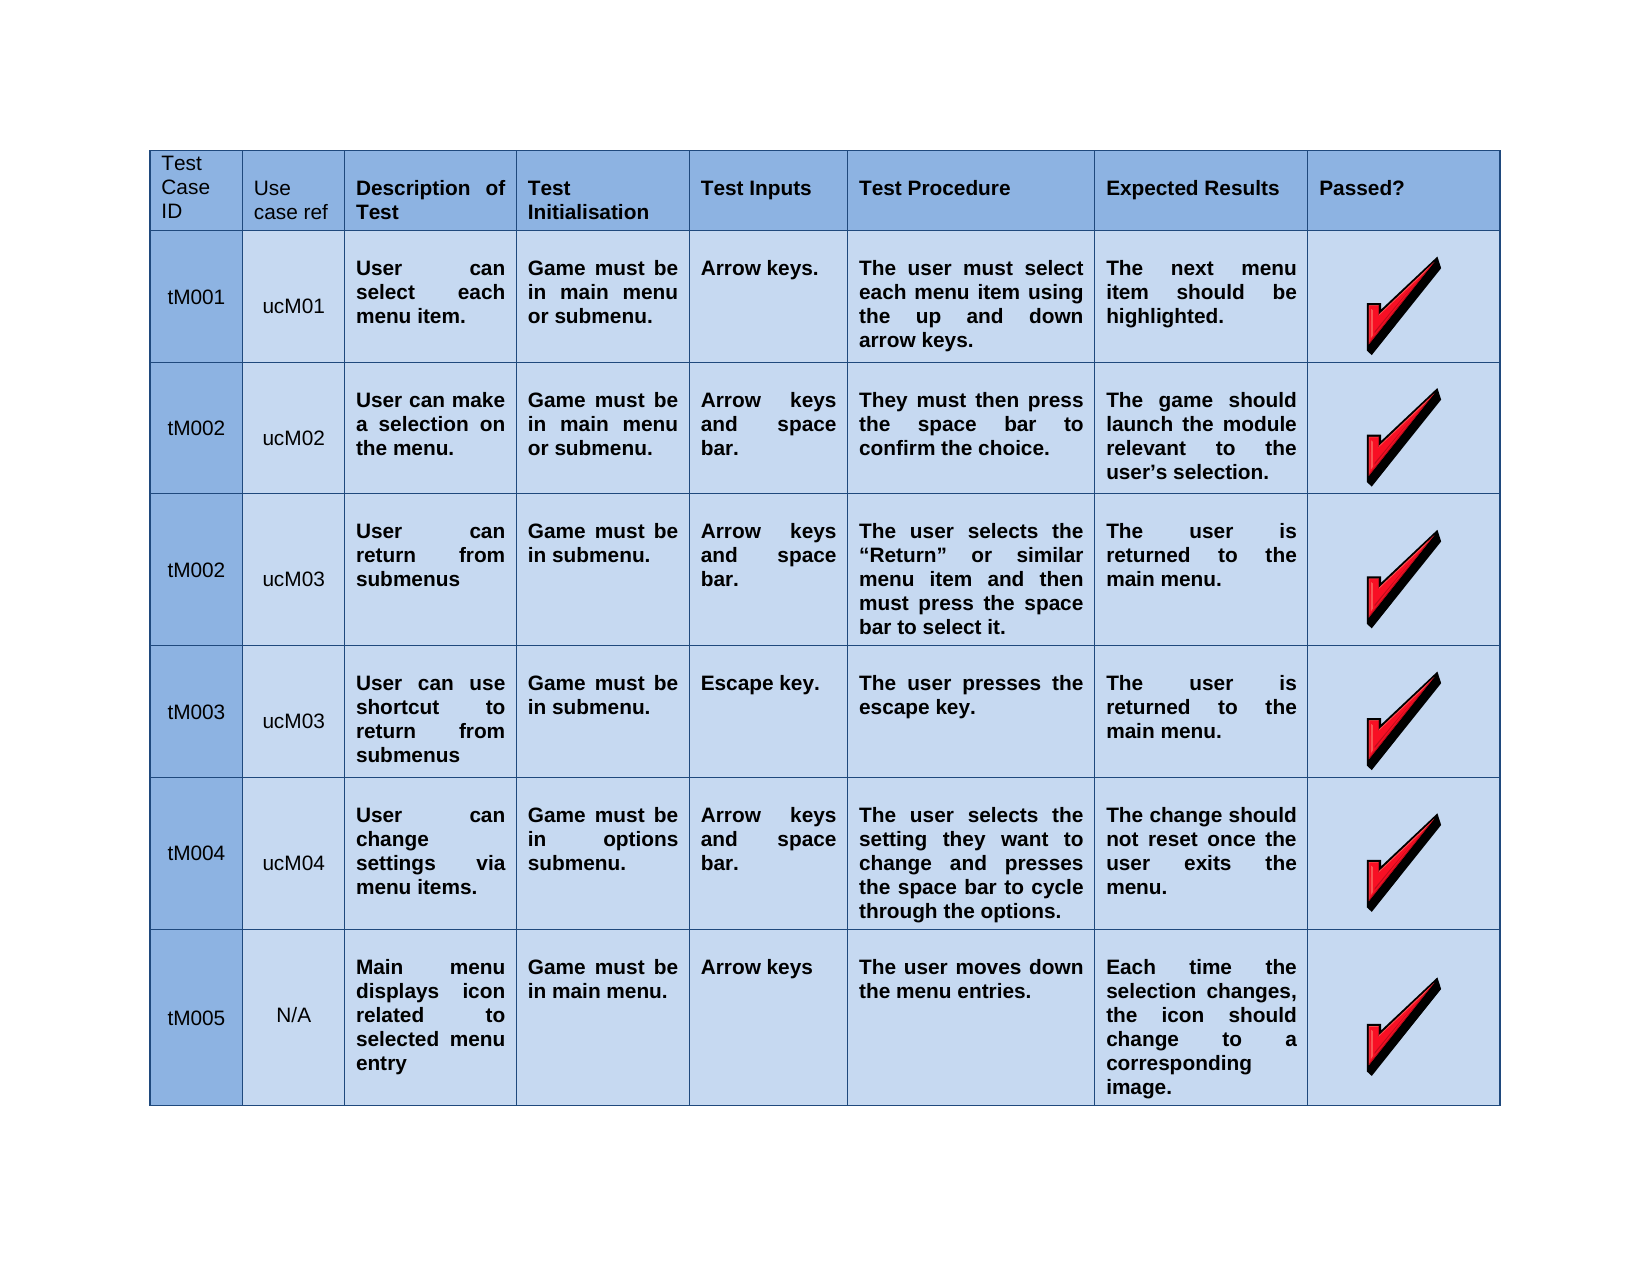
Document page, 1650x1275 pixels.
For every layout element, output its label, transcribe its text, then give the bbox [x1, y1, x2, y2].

table_header Description of Test [345, 151, 516, 230]
table_cell They must then press the space bar to confirm the choice. [848, 363, 1094, 493]
table_cell Game must be in main menu. [517, 930, 689, 1105]
table_cell Arrow keys [690, 930, 847, 1105]
table_cell [1308, 930, 1499, 1105]
table_cell Game must be in submenu. [517, 494, 689, 645]
table_cell The user is returned to the main menu. [1095, 646, 1307, 777]
table_cell tM005 [151, 930, 242, 1105]
table_cell User can use shortcut to return from submenus [345, 646, 516, 777]
table_cell tM002 [151, 494, 242, 645]
table_cell tM004 [151, 778, 242, 929]
table_cell [1308, 646, 1499, 777]
table_cell Escape key. [690, 646, 847, 777]
table_cell ucM04 [243, 778, 344, 929]
table_cell [1308, 231, 1499, 362]
table_cell ucM03 [243, 646, 344, 777]
table_header Test Procedure [848, 151, 1094, 230]
table_cell User can change settings via menu items. [345, 778, 516, 929]
table_header Use case ref [243, 151, 344, 230]
table_cell Arrow keys. [690, 231, 847, 362]
table_header Expected Results [1095, 151, 1307, 230]
table_cell [1308, 363, 1499, 493]
table_cell User can make a selection on the menu. [345, 363, 516, 493]
table_cell Main menu displays icon related to selected menu entry [345, 930, 516, 1105]
table_cell The user presses the escape key. [848, 646, 1094, 777]
table_cell The game should launch the module relevant to the user’s selection. [1095, 363, 1307, 493]
table_cell tM001 [151, 231, 242, 362]
table_cell [1308, 494, 1499, 645]
table_cell ucM01 [243, 231, 344, 362]
table_header Test Inputs [690, 151, 847, 230]
table_header Passed? [1308, 151, 1499, 230]
table_cell N/A [243, 930, 344, 1105]
table_cell The user must select each menu item using the up and down arrow keys. [848, 231, 1094, 362]
table_cell tM003 [151, 646, 242, 777]
table_cell The user selects the setting they want to change and presses the space bar to cycle through the options. [848, 778, 1094, 929]
table_cell Game must be in main menu or submenu. [517, 231, 689, 362]
table_cell The change should not reset once the user exits the menu. [1095, 778, 1307, 929]
table_cell tM002 [151, 363, 242, 493]
table_cell ucM02 [243, 363, 344, 493]
table_cell User can return from submenus [345, 494, 516, 645]
table_cell Game must be in main menu or submenu. [517, 363, 689, 493]
table_cell Arrow keys and space bar. [690, 778, 847, 929]
table_cell User can select each menu item. [345, 231, 516, 362]
table_header Test Initialisation [517, 151, 689, 230]
table_cell The next menu item should be highlighted. [1095, 231, 1307, 362]
table_header Test Case ID [151, 151, 242, 230]
table_cell ucM03 [243, 494, 344, 645]
table_cell [1308, 778, 1499, 929]
table_cell Game must be in submenu. [517, 646, 689, 777]
table_cell Each time the selection changes, the icon should change to a corresponding image. [1095, 930, 1307, 1105]
table_cell The user is returned to the main menu. [1095, 494, 1307, 645]
table_cell Arrow keys and space bar. [690, 494, 847, 645]
table_cell Arrow keys and space bar. [690, 363, 847, 493]
table_cell Game must be in options submenu. [517, 778, 689, 929]
table_cell The user selects the “Return” or similar menu item and then must press the space bar to select it. [848, 494, 1094, 645]
table_cell The user moves down the menu entries. [848, 930, 1094, 1105]
